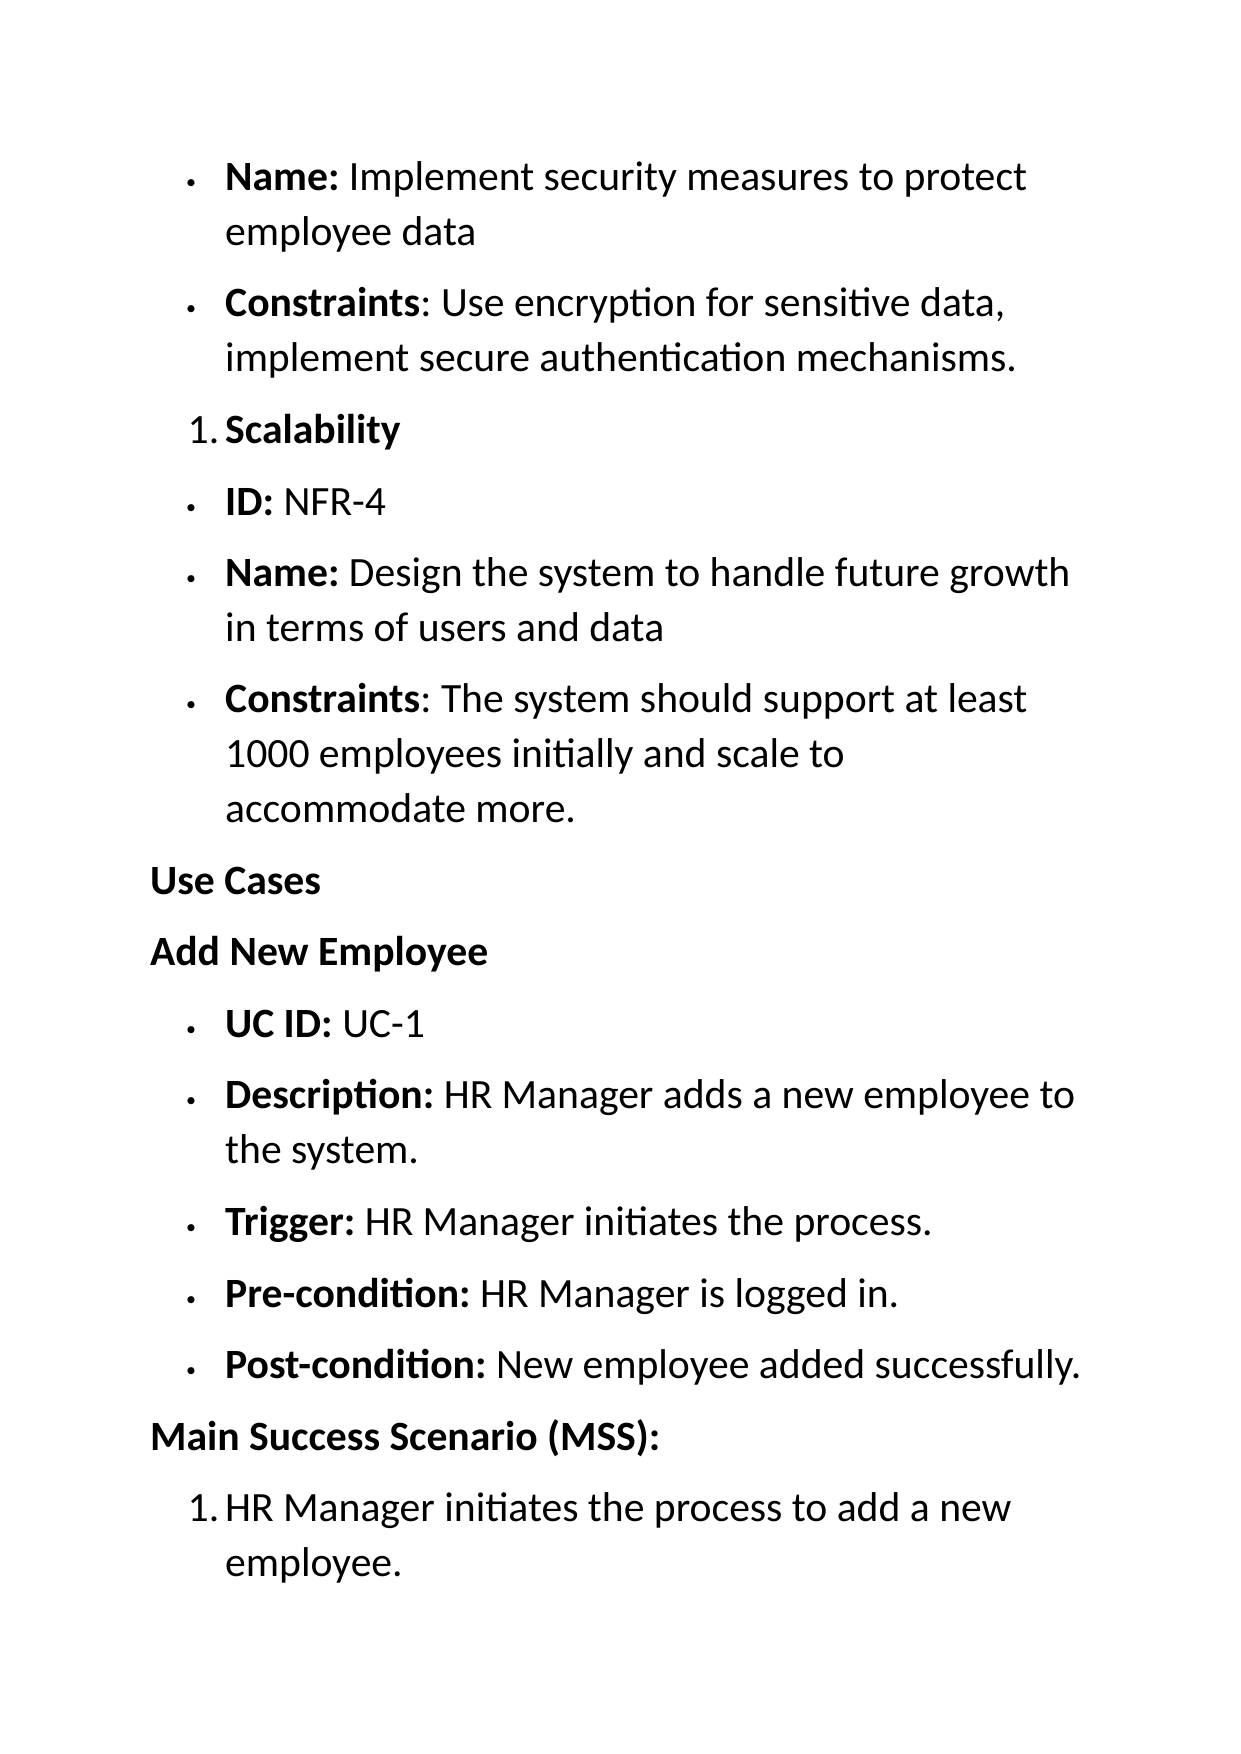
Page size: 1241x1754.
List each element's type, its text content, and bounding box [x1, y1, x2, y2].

list Name: Implement security measures to protect employee data [187, 150, 1090, 256]
list Pre-condition: HR Manager is logged in. [187, 1267, 1090, 1317]
text Use Cases [150, 854, 1090, 905]
list Constraints: The system should support at least 1000 employees initially and scale to accommodate more. [187, 672, 1090, 833]
list UC ID: UC-1 [187, 997, 1090, 1048]
list Description: HR Manager adds a new employee to the system. [187, 1068, 1090, 1174]
text Main Success Scenario (MSS): [150, 1410, 1090, 1461]
list Trigger: HR Manager initiates the process. [187, 1195, 1090, 1246]
list Post-condition: New employee added successfully. [187, 1338, 1090, 1389]
list Name: Design the system to handle future growth in terms of users and data [187, 546, 1090, 652]
list ID: NFR-4 [187, 474, 1090, 525]
list HR Manager initiates the process to add a new employee. [187, 1481, 1090, 1587]
list Constraints: Use encryption for sensitive data, implement secure authentication mechanisms. [187, 276, 1090, 382]
text Add New Employee [150, 925, 1090, 976]
list Scalability [187, 403, 1090, 454]
